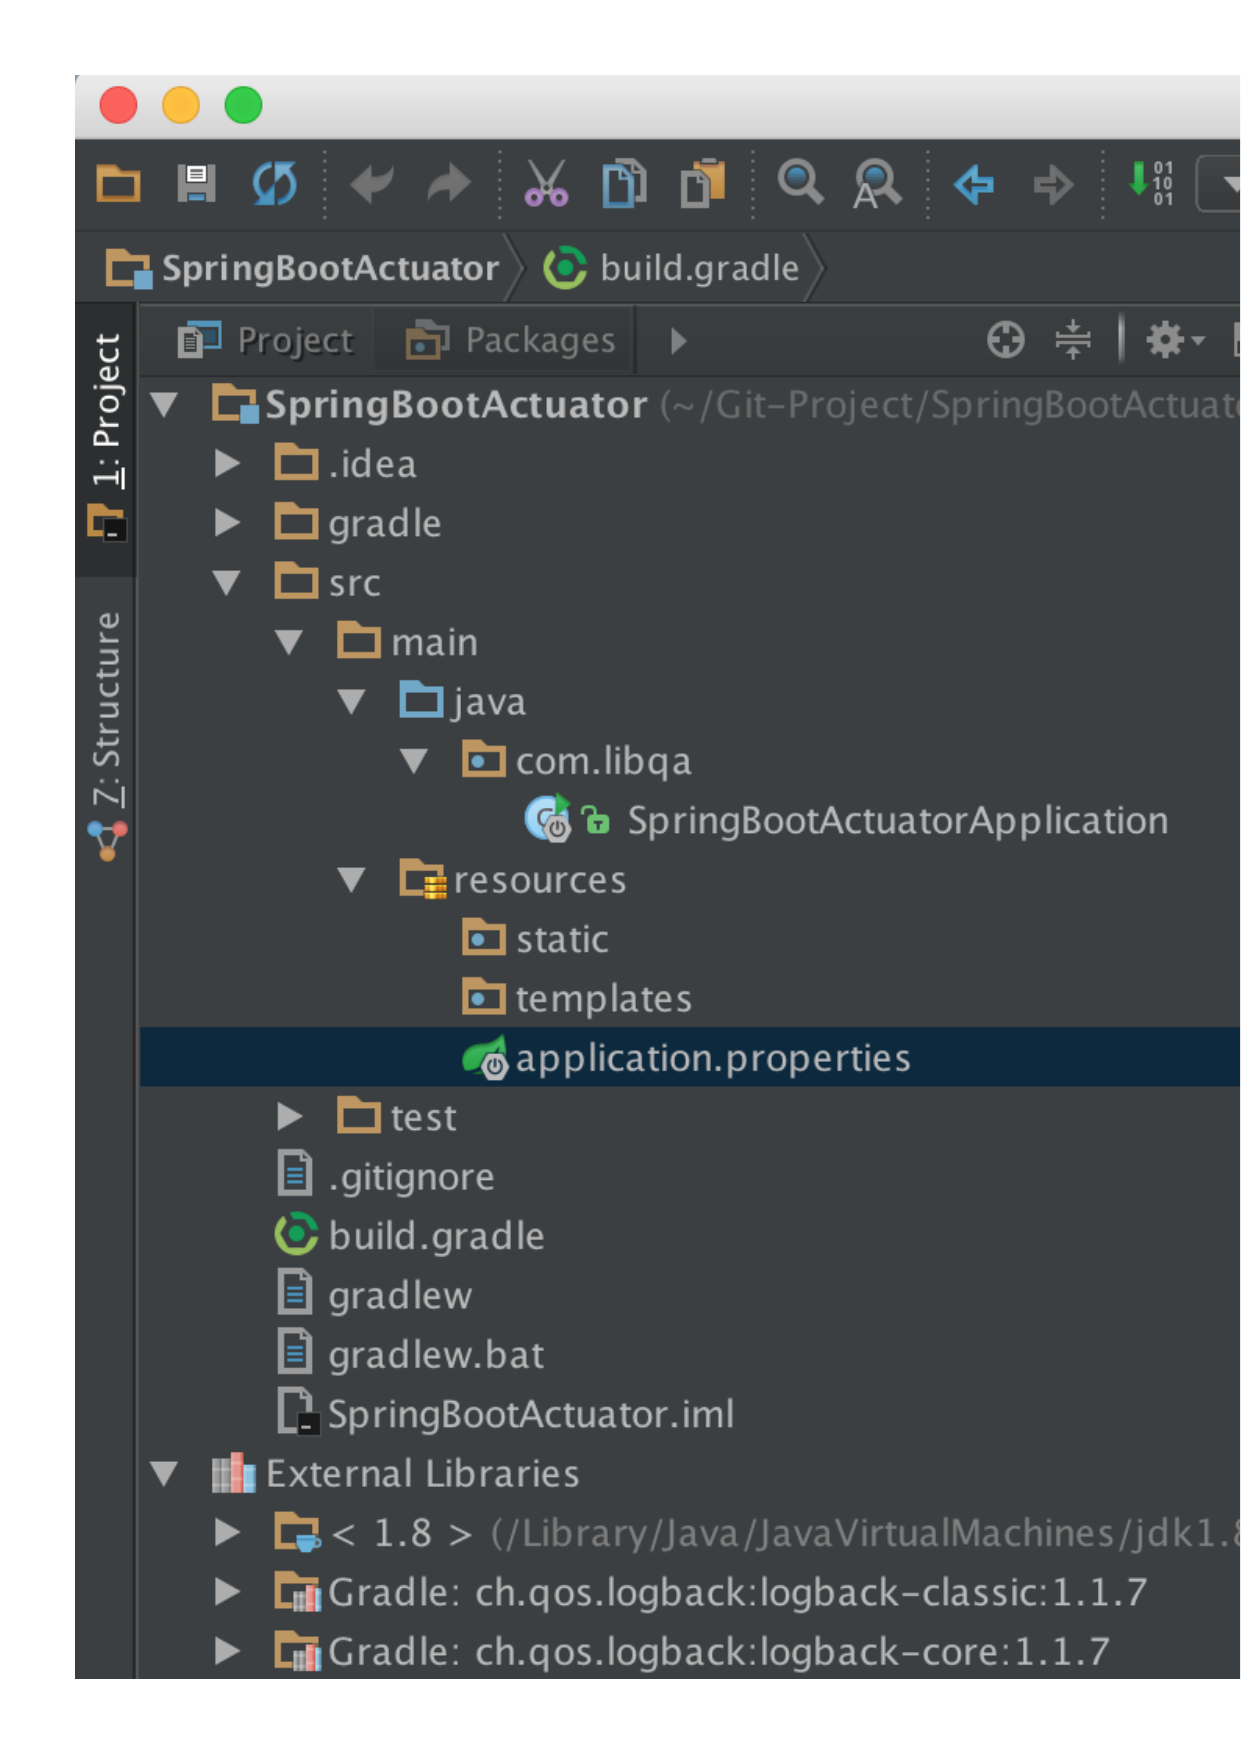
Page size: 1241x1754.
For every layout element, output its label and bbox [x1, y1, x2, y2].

picture [75, 75, 1241, 1679]
